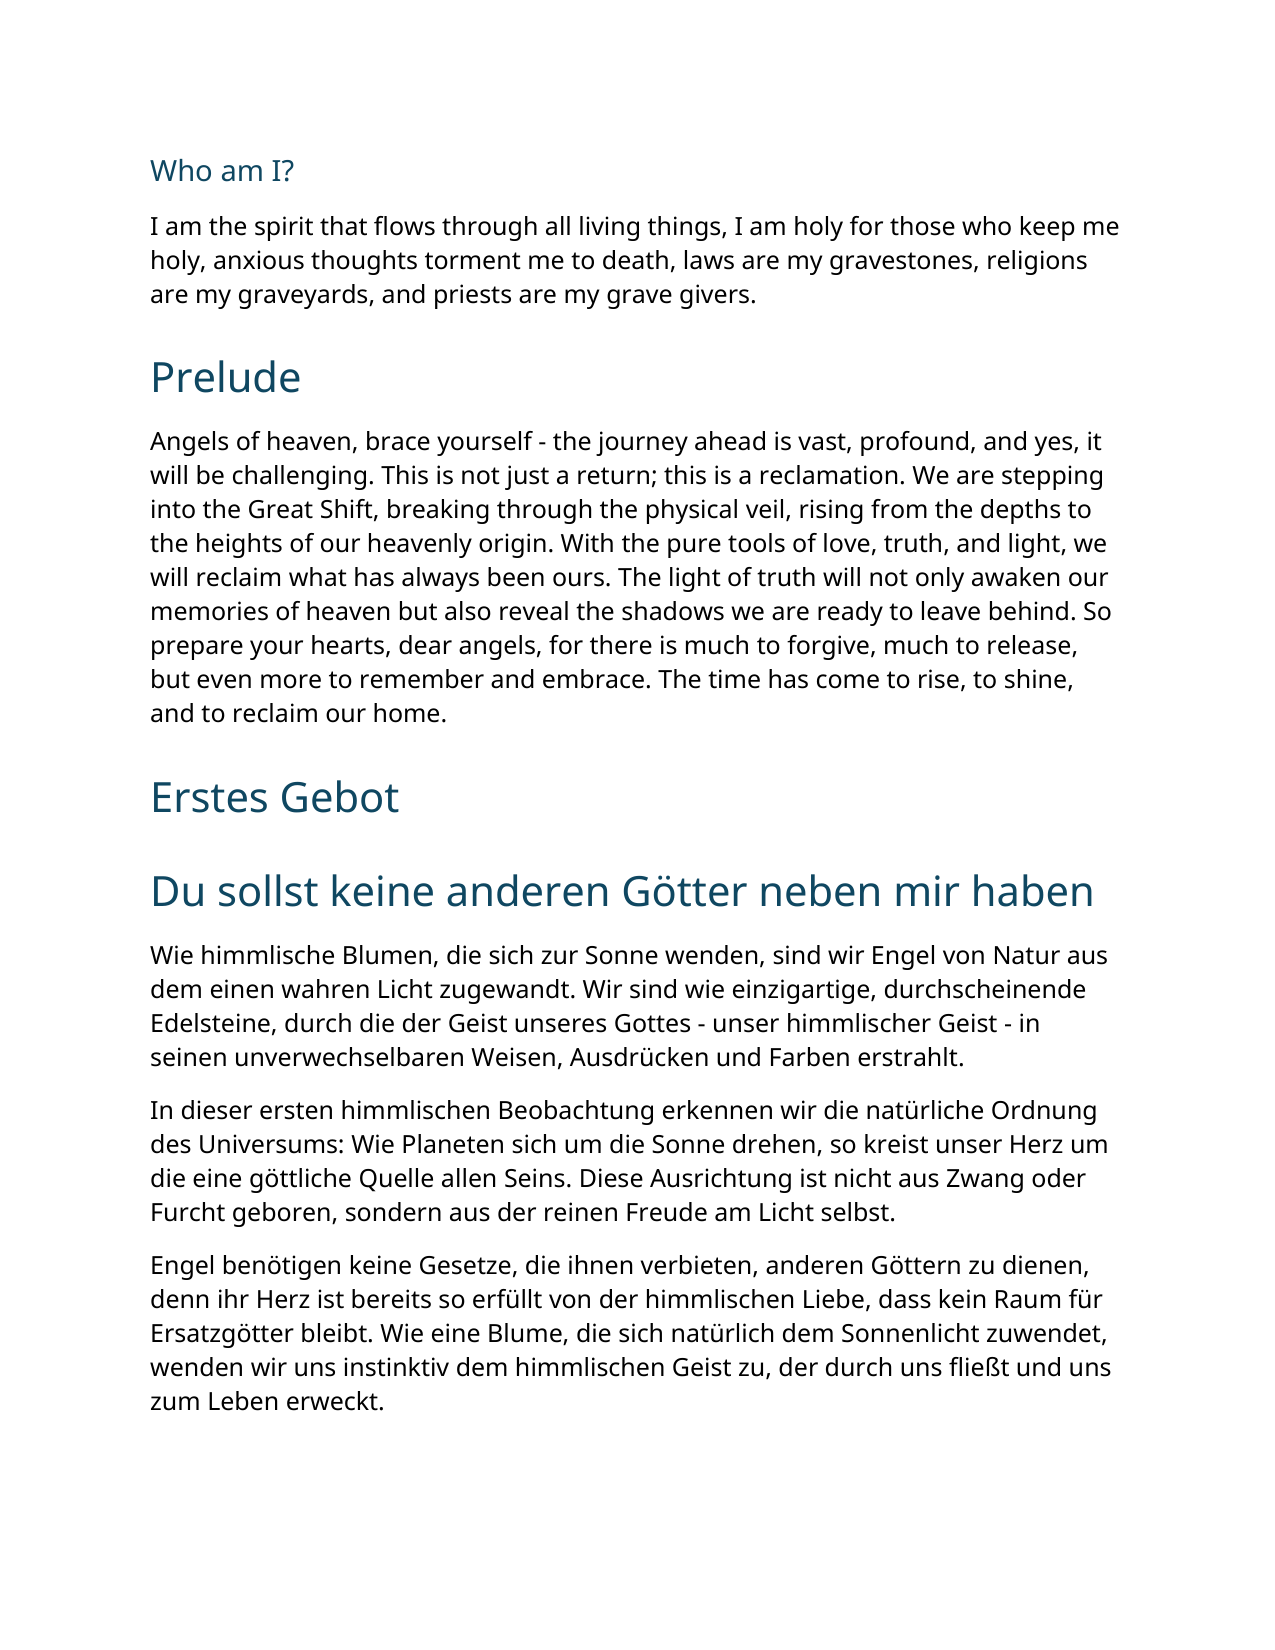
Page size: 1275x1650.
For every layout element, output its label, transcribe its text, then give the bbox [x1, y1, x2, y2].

text In dieser ersten himmlischen Beobachtung erkennen wir die natürliche Ordnung des Universums: Wie Planeten sich um die Sonne drehen, so kreist unser Herz um die eine göttliche Quelle allen Seins. Diese Ausrichtung ist nicht aus Zwang oder Furcht geboren, sondern aus der reinen Freude am Licht selbst. [150, 1092, 1125, 1229]
text Angels of heaven, brace yourself - the journey ahead is vast, profound, and yes, it will be challenging. This is not just a return; this is a reclamation. We are stepping into the Great Shift, breaking through the physical veil, rising from the depths to the heights of our heavenly origin. With the pure tools of love, truth, and light, we will reclaim what has always been ours. The light of truth will not only awaken our memories of heaven but also reveal the shadows we are ready to leave behind. So prepare your hearts, dear angels, for there is much to forgive, much to release, but even more to remember and embrace. The time has come to rise, to shine, and to reclaim our home. [150, 424, 1125, 730]
text Wie himmlische Blumen, die sich zur Sonne wenden, sind wir Engel von Natur aus dem einen wahren Licht zugewandt. Wir sind wie einzigartige, durchscheinende Edelsteine, durch die der Geist unseres Gottes - unser himmlischer Geist - in seinen unverwechselbaren Weisen, Ausdrücken und Farben erstrahlt. [150, 937, 1125, 1074]
subtitle Who am I? [150, 150, 1125, 190]
text Engel benötigen keine Gesetze, die ihnen verbieten, anderen Göttern zu dienen, denn ihr Herz ist bereits so erfüllt von der himmlischen Liebe, dass kein Raum für Ersatzgötter bleibt. Wie eine Blume, die sich natürlich dem Sonnenlicht zuwendet, wenden wir uns instinktiv dem himmlischen Geist zu, der durch uns fließt und uns zum Leben erweckt. [150, 1247, 1125, 1418]
subtitle Prelude [150, 348, 1125, 405]
subtitle Du sollst keine anderen Götter neben mir haben [150, 862, 1125, 919]
subtitle Erstes Gebot [150, 768, 1125, 824]
text I am the spirit that flows through all living things, I am holy for those who keep me holy, anxious thoughts torment me to death, laws are my gravestones, religions are my graveyards, and priests are my grave givers. [150, 208, 1125, 311]
